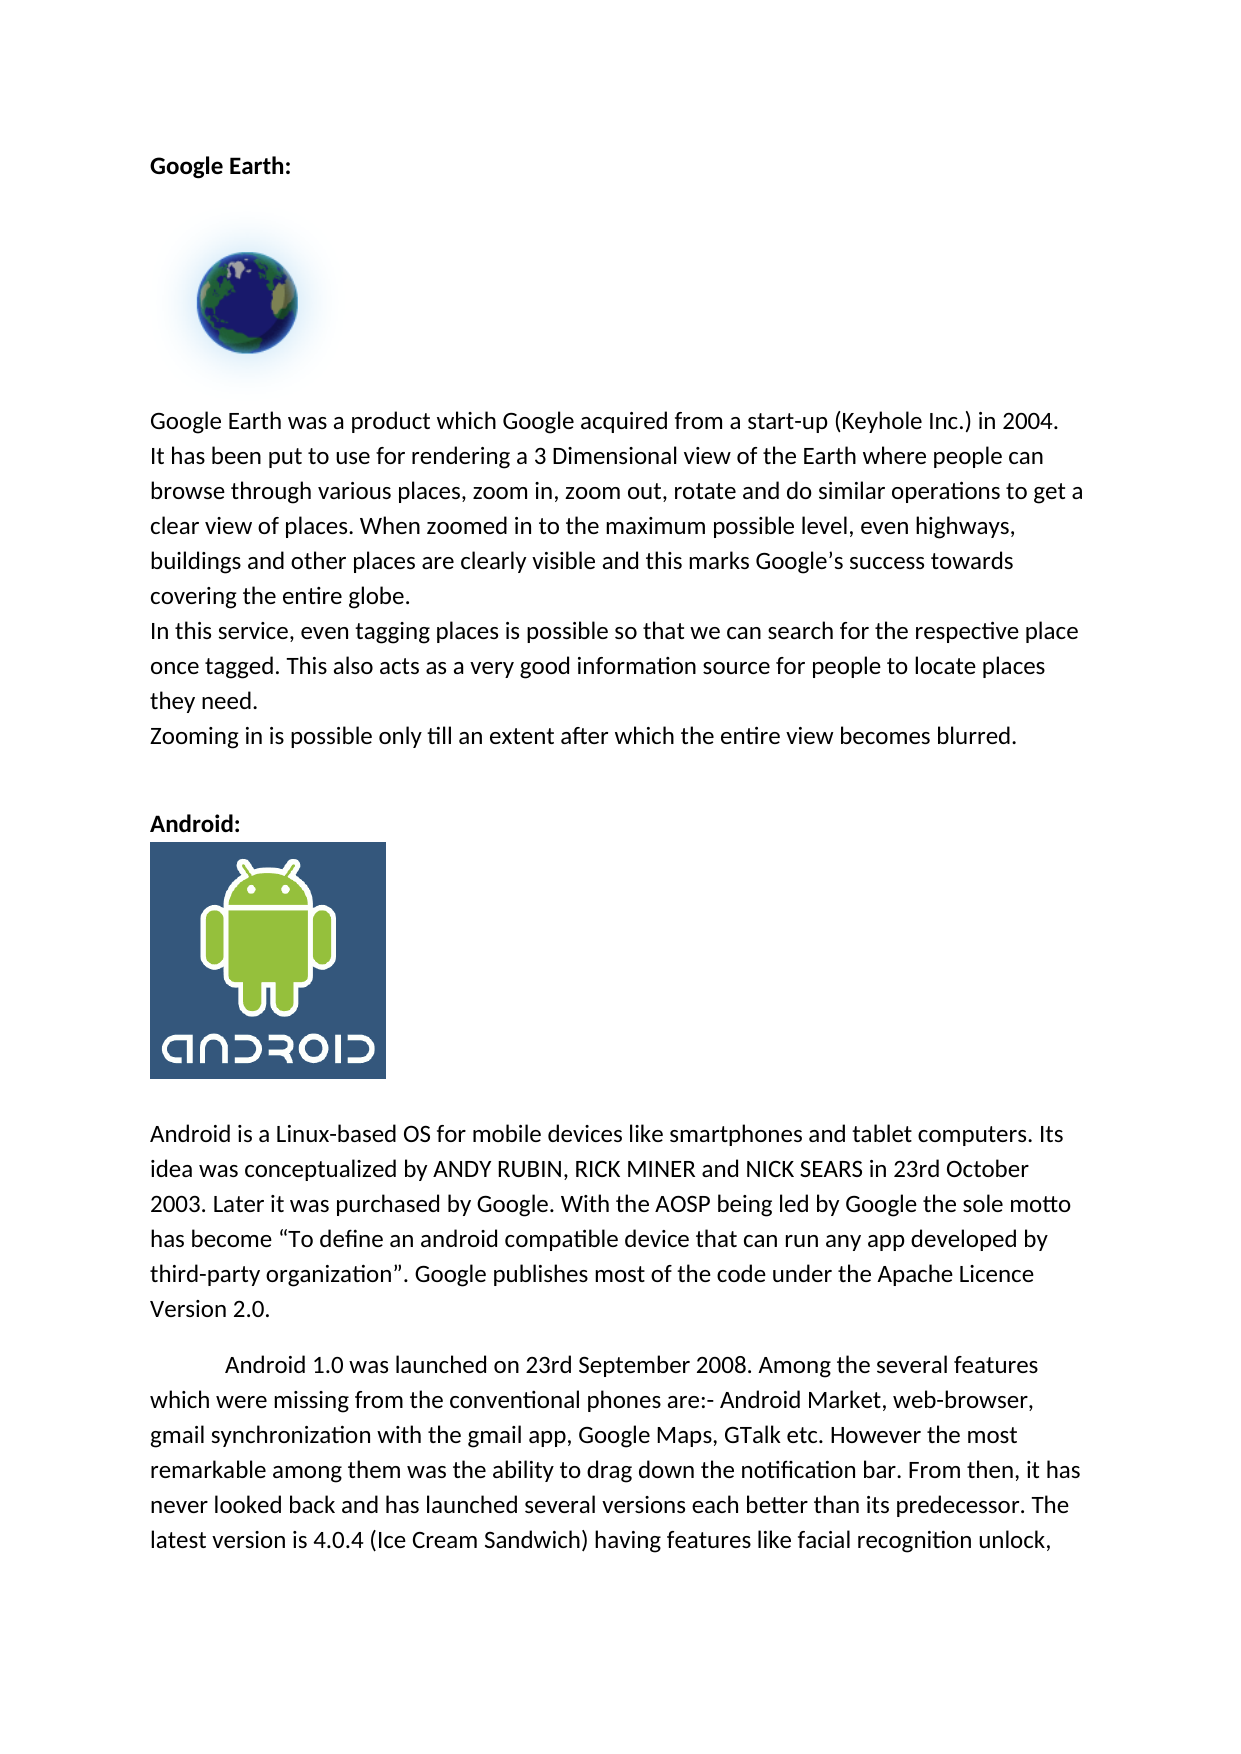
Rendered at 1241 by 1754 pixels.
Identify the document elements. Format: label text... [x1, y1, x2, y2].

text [150, 1349, 1090, 1554]
text Google Earth: [150, 150, 1090, 181]
picture [150, 205, 345, 401]
picture [150, 842, 386, 1079]
text Android: Android is a Linux-based OS for mobile devices like smartphones and tablet computers. Its idea was conceptualized by ANDY RUBIN, RICK MINER and NICK SEARS in 23rd October 2003. Later it was purchased by Google. With the AOSP being led by Google the sole motto has become “To define an android compatible device that can run any app developed by third-party organization”. Google publishes most of the code under the Apache Licence Version 2.0. [150, 808, 1090, 1323]
text Google Earth was a product which Google acquired from a start-up (Keyhole Inc.) in 2004. It has been put to use for rendering a 3 Dimensional view of the Earth where people can browse through various places, zoom in, zoom out, rotate and do similar operations to get a clear view of places. When zoomed in to the maximum possible level, even highways, buildings and other places are clearly visible and this marks Google’s success towards covering the entire globe. In this service, even tagging places is possible so that we can search for the respective place once tagged. This also acts as a very good information source for people to locate places they need. Zooming in is possible only till an extent after which the entire view becomes blurred. [150, 206, 1090, 783]
